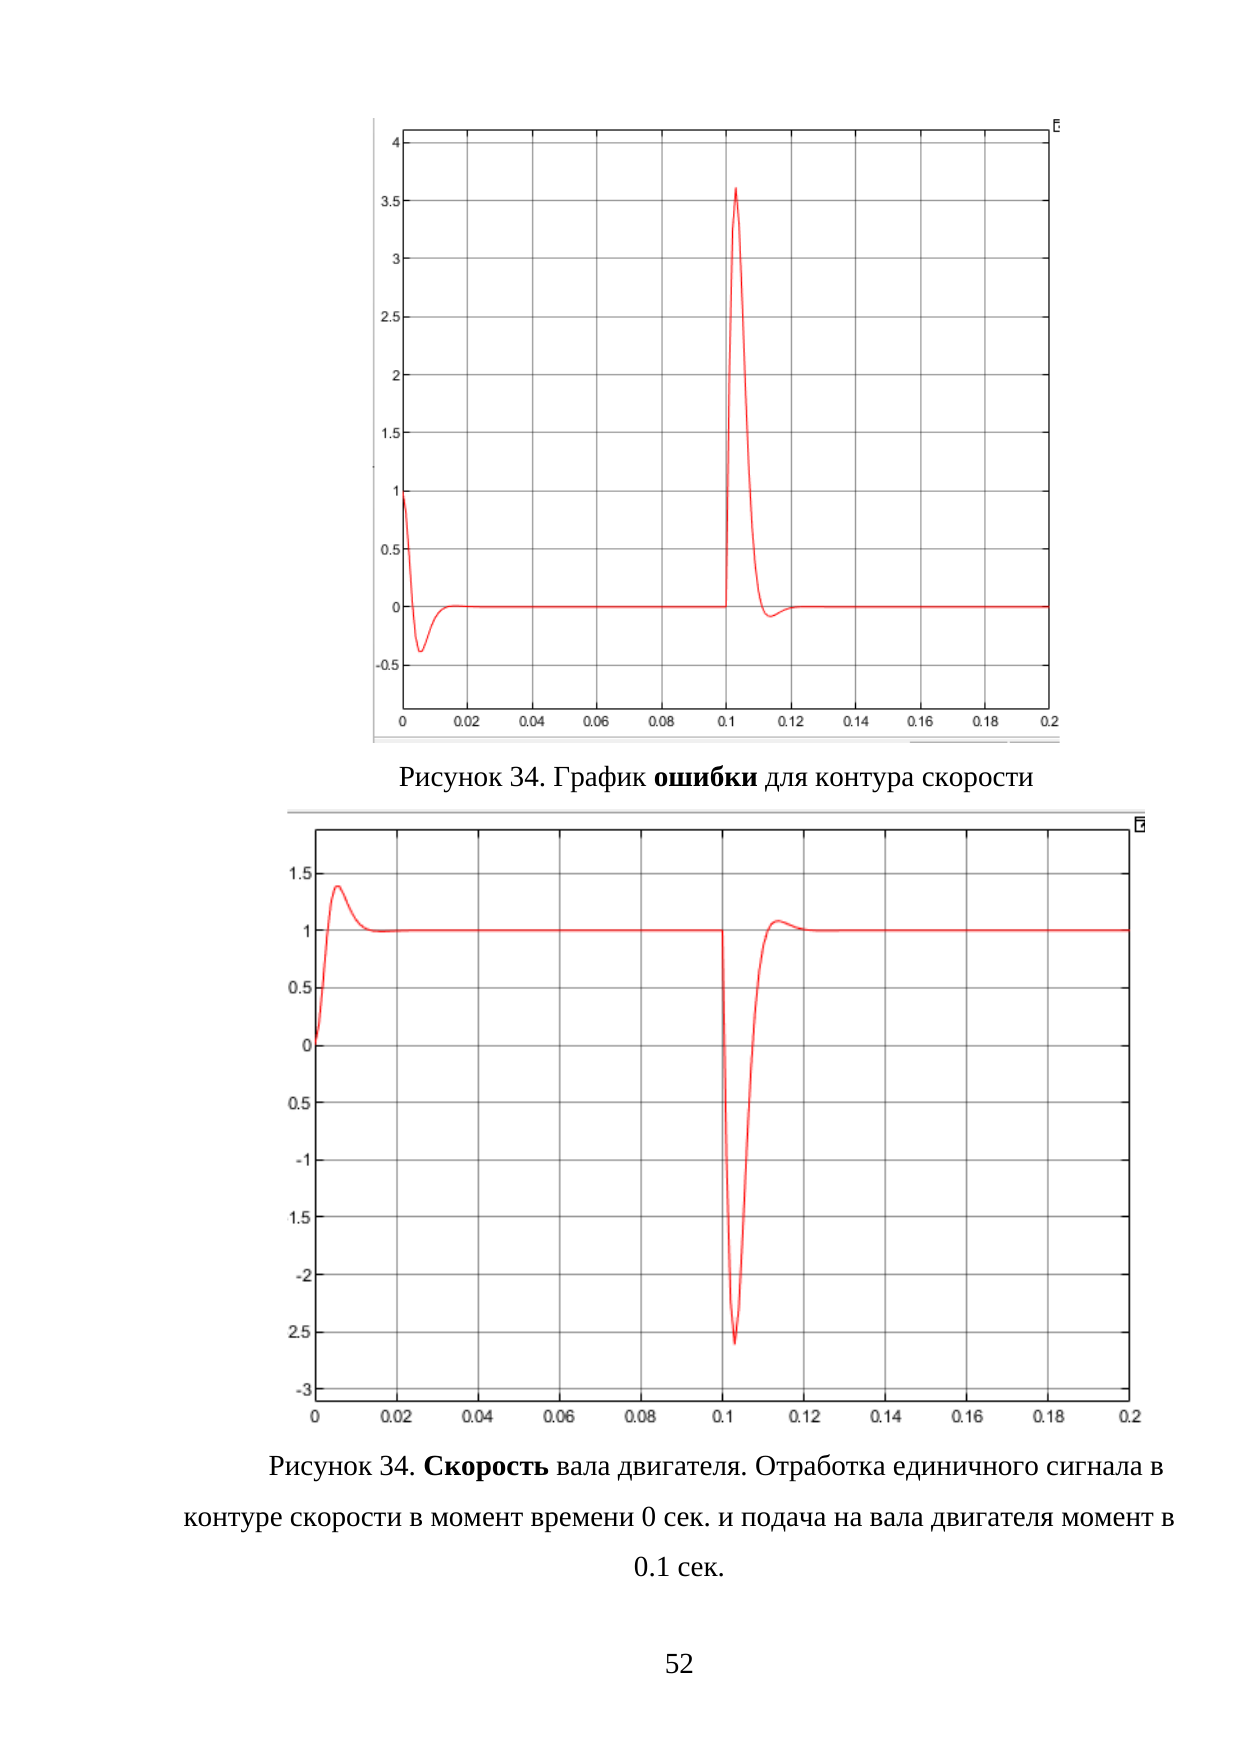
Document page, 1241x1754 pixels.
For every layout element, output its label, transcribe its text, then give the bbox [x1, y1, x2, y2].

text Рисунок 34. Скорость вала двигателя. Отработка единичного сигнала в контуре скорости в момент времени 0 сек. и подача на вала двигателя момент в 0.1 сек. [177, 1448, 1181, 1582]
picture [287, 809, 1145, 1432]
picture [372, 118, 1060, 743]
text Рисунок 34. График ошибки для контура скорости [177, 759, 1181, 793]
